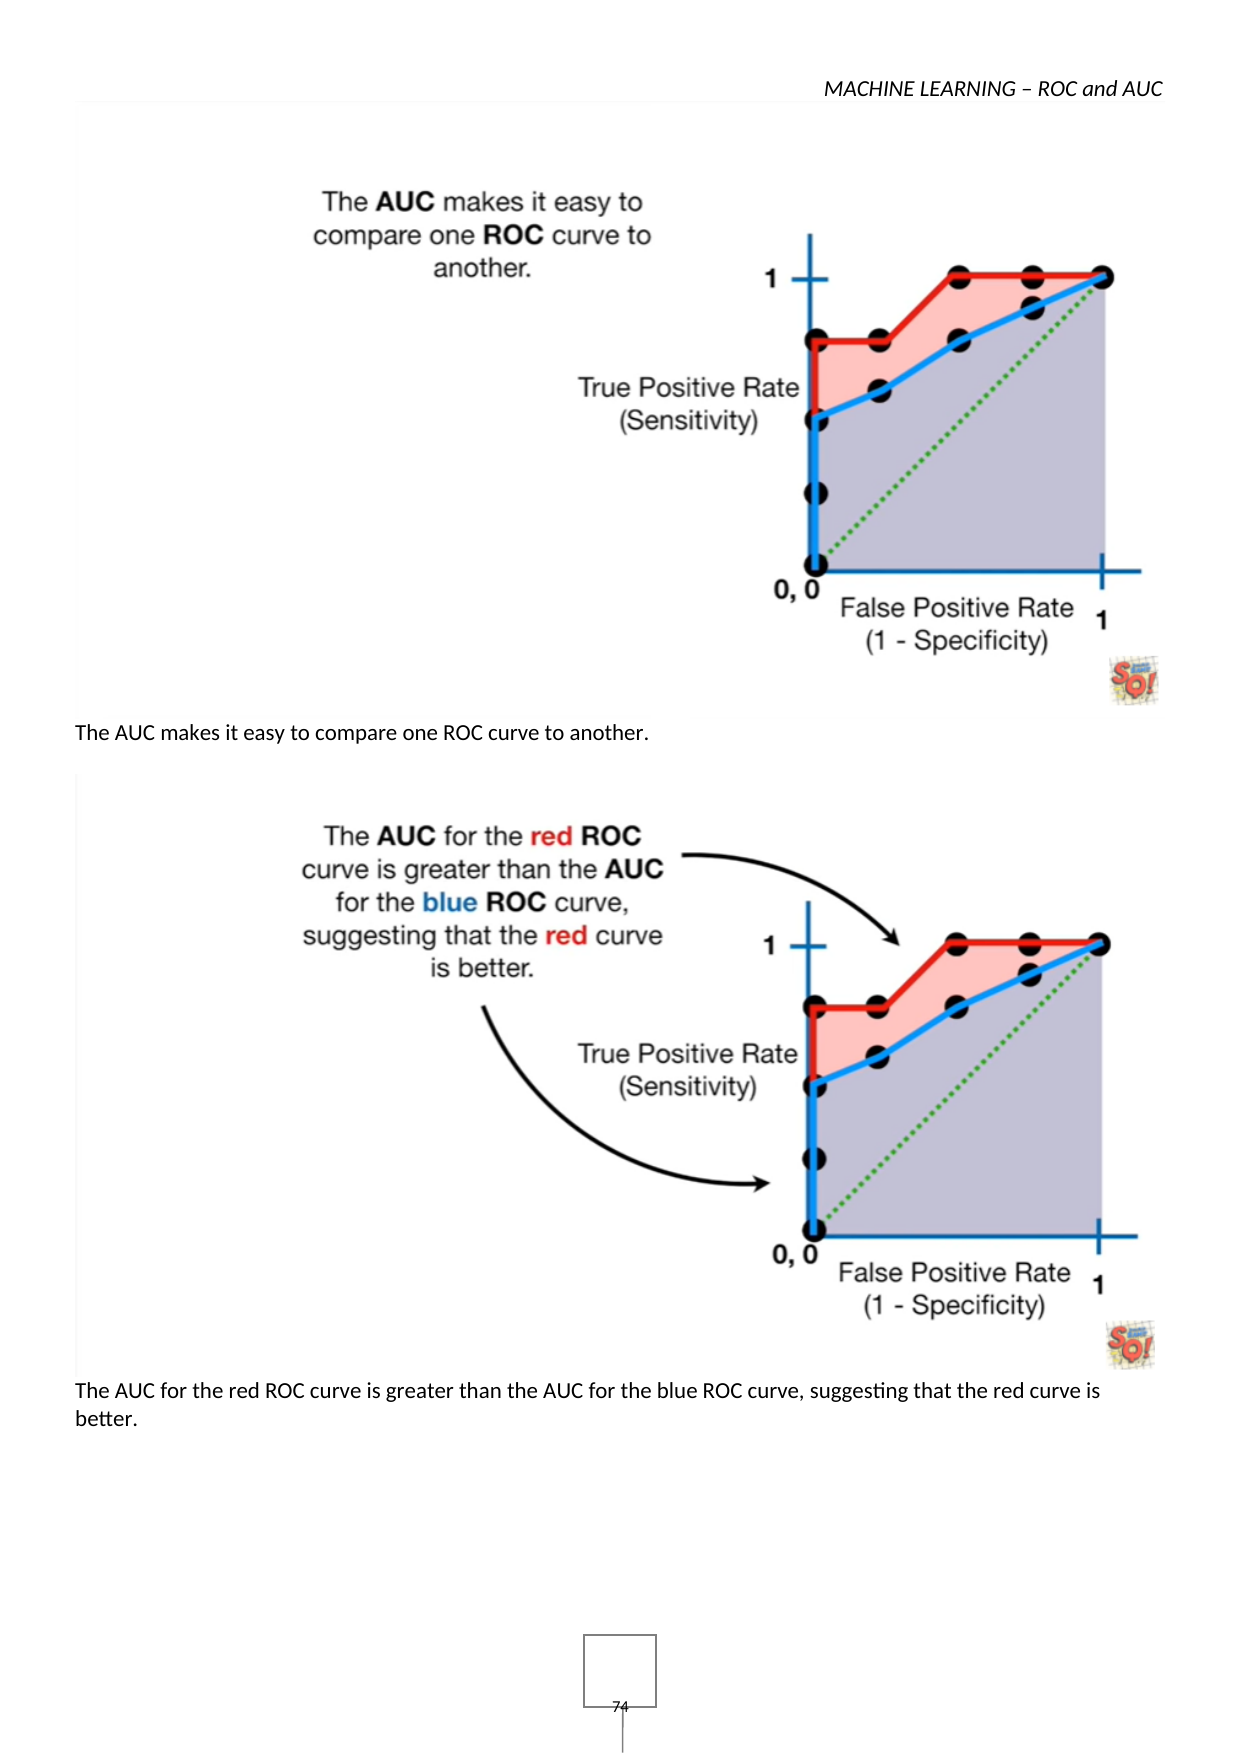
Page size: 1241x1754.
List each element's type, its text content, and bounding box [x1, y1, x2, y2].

text The AUC for the red ROC curve is greater than the AUC for the blue ROC curve, suggesting that the red curve is better. [75, 1377, 1165, 1432]
picture [75, 774, 1166, 1377]
text The AUC makes it easy to compare one ROC curve to another. [75, 719, 1165, 746]
picture [75, 101, 1166, 719]
